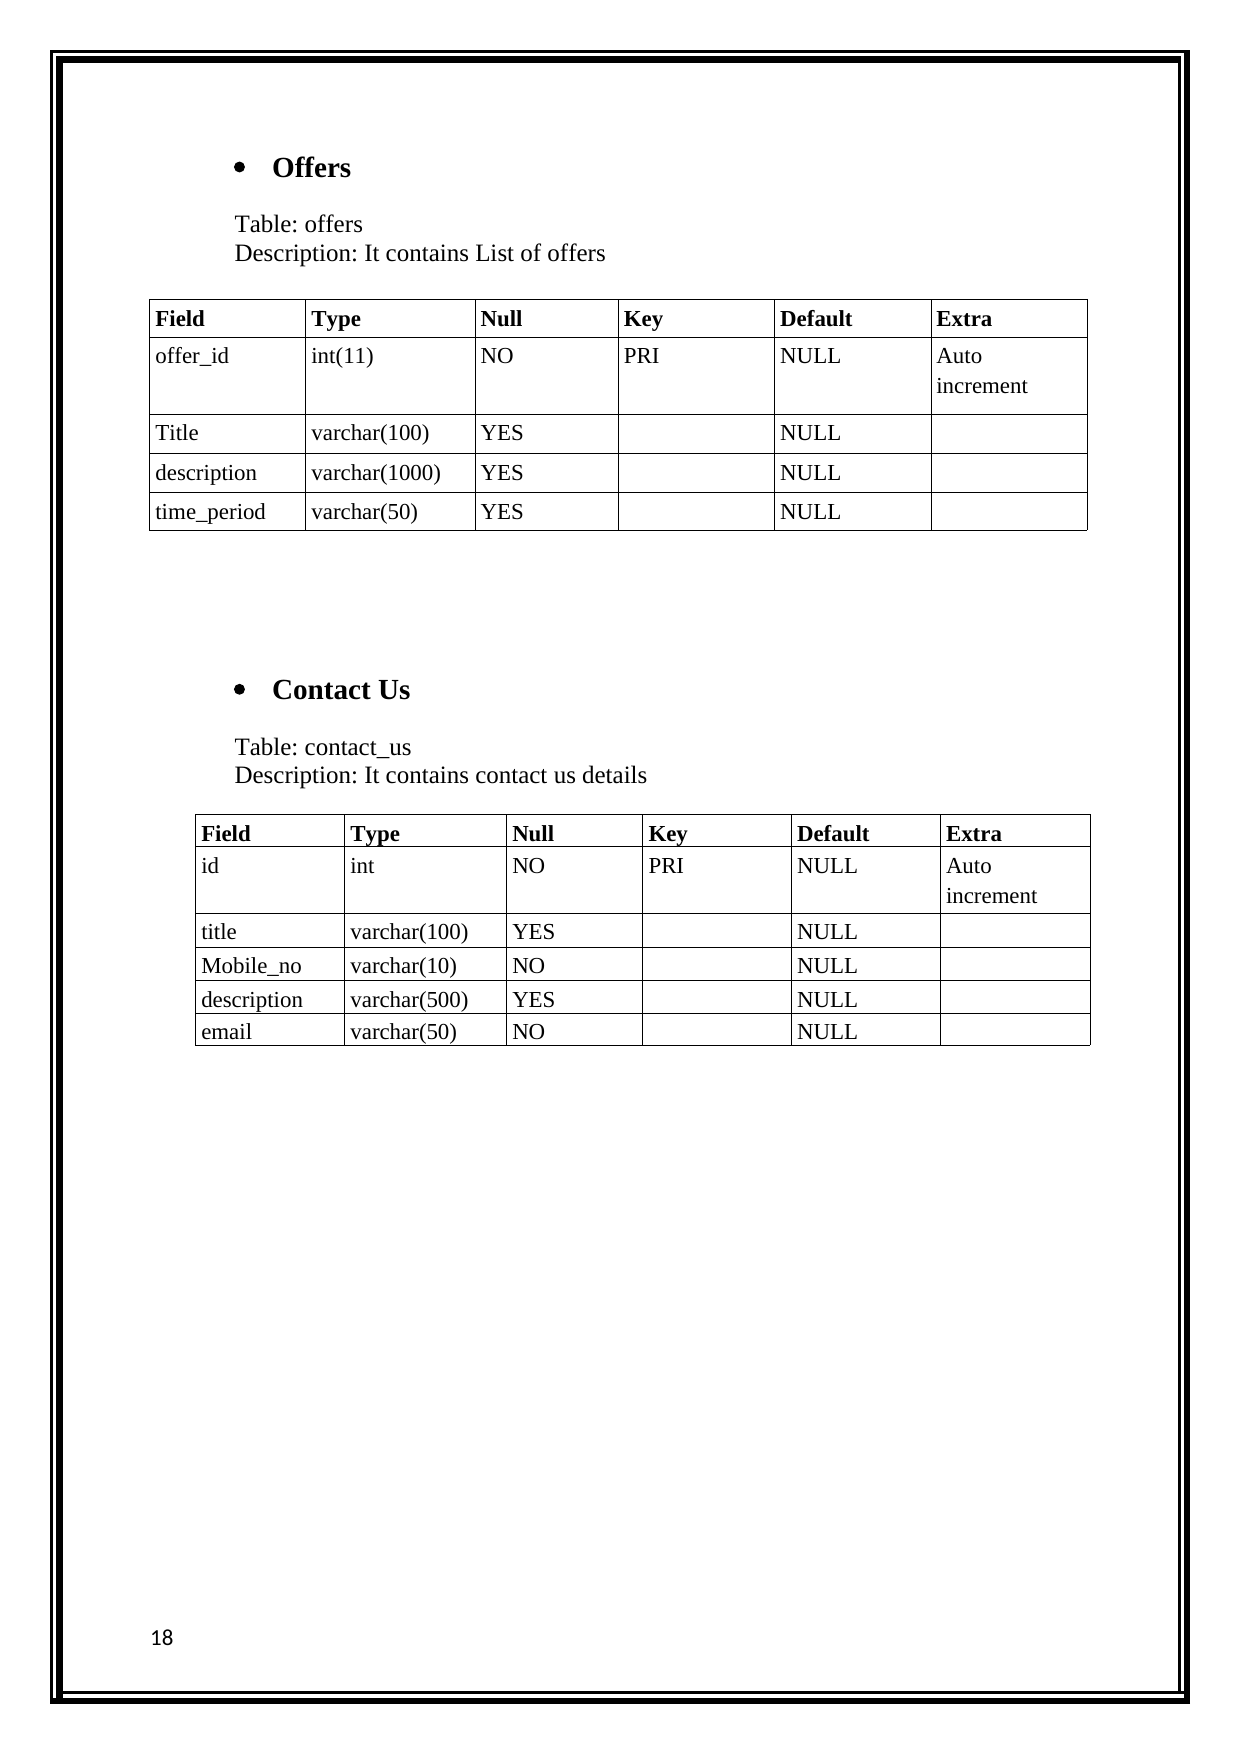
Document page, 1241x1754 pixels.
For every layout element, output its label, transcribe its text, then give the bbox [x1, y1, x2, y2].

table_cell YES [507, 981, 642, 1012]
table_cell int [345, 847, 506, 912]
table_cell YES [476, 493, 618, 529]
table_header Extra [932, 300, 1087, 337]
table_cell int(11) [306, 338, 475, 413]
table_cell [619, 415, 774, 453]
table_cell NULL [775, 338, 931, 413]
table_cell NULL [792, 847, 940, 912]
table_header Default [775, 300, 931, 337]
table_header Type [345, 815, 506, 846]
table_cell NO [507, 847, 642, 912]
table_cell Auto increment [932, 338, 1087, 413]
table_cell YES [507, 914, 642, 946]
table_header Field [150, 300, 305, 337]
table_cell Title [150, 415, 305, 453]
table_header Extra [941, 815, 1090, 846]
table_cell PRI [619, 338, 774, 413]
table_cell title [196, 914, 344, 946]
table_cell NO [507, 1014, 642, 1044]
text Table: contact_us [205, 732, 1090, 761]
table_cell NO [476, 338, 618, 413]
text Table: offers [205, 209, 1090, 238]
table_header Field [196, 815, 344, 846]
table_header Key [643, 815, 791, 846]
table_cell [619, 454, 774, 492]
table_cell [932, 493, 1087, 529]
table_cell [941, 914, 1090, 946]
table_cell [643, 948, 791, 980]
table_cell varchar(50) [306, 493, 475, 529]
table_header Default [792, 815, 940, 846]
table_cell description [150, 454, 305, 492]
table_cell [643, 1014, 791, 1044]
list Offers [234, 150, 1090, 184]
table_cell [941, 1014, 1090, 1044]
table_cell varchar(100) [345, 914, 506, 946]
table_cell NO [507, 948, 642, 980]
table_cell varchar(50) [345, 1014, 506, 1044]
table_cell [619, 493, 774, 529]
table_cell Auto increment [941, 847, 1090, 912]
table_cell YES [476, 415, 618, 453]
list Contact Us [234, 672, 1090, 706]
table_cell NULL [792, 948, 940, 980]
table_cell varchar(10) [345, 948, 506, 980]
table_cell varchar(1000) [306, 454, 475, 492]
table_cell YES [476, 454, 618, 492]
table_cell email [196, 1014, 344, 1044]
table_cell [941, 981, 1090, 1012]
table_header Key [619, 300, 774, 337]
table_cell PRI [643, 847, 791, 912]
table_header Type [306, 300, 475, 337]
table_cell id [196, 847, 344, 912]
text Description: It contains contact us details [205, 761, 1090, 789]
table_cell [643, 981, 791, 1012]
text Description: It contains List of offers [205, 238, 1090, 267]
table_cell [932, 454, 1087, 492]
table_cell time_period [150, 493, 305, 529]
table_cell description [196, 981, 344, 1012]
table_cell NULL [775, 493, 931, 529]
table_cell offer_id [150, 338, 305, 413]
table_cell NULL [775, 415, 931, 453]
table_header Null [507, 815, 642, 846]
table_header Null [476, 300, 618, 337]
table_cell Mobile_no [196, 948, 344, 980]
table_cell NULL [775, 454, 931, 492]
table_cell varchar(100) [306, 415, 475, 453]
table_cell [941, 948, 1090, 980]
table_cell varchar(500) [345, 981, 506, 1012]
table_cell [643, 914, 791, 946]
table_cell NULL [792, 981, 940, 1012]
table_cell NULL [792, 1014, 940, 1044]
table_cell NULL [792, 914, 940, 946]
table_cell [932, 415, 1087, 453]
